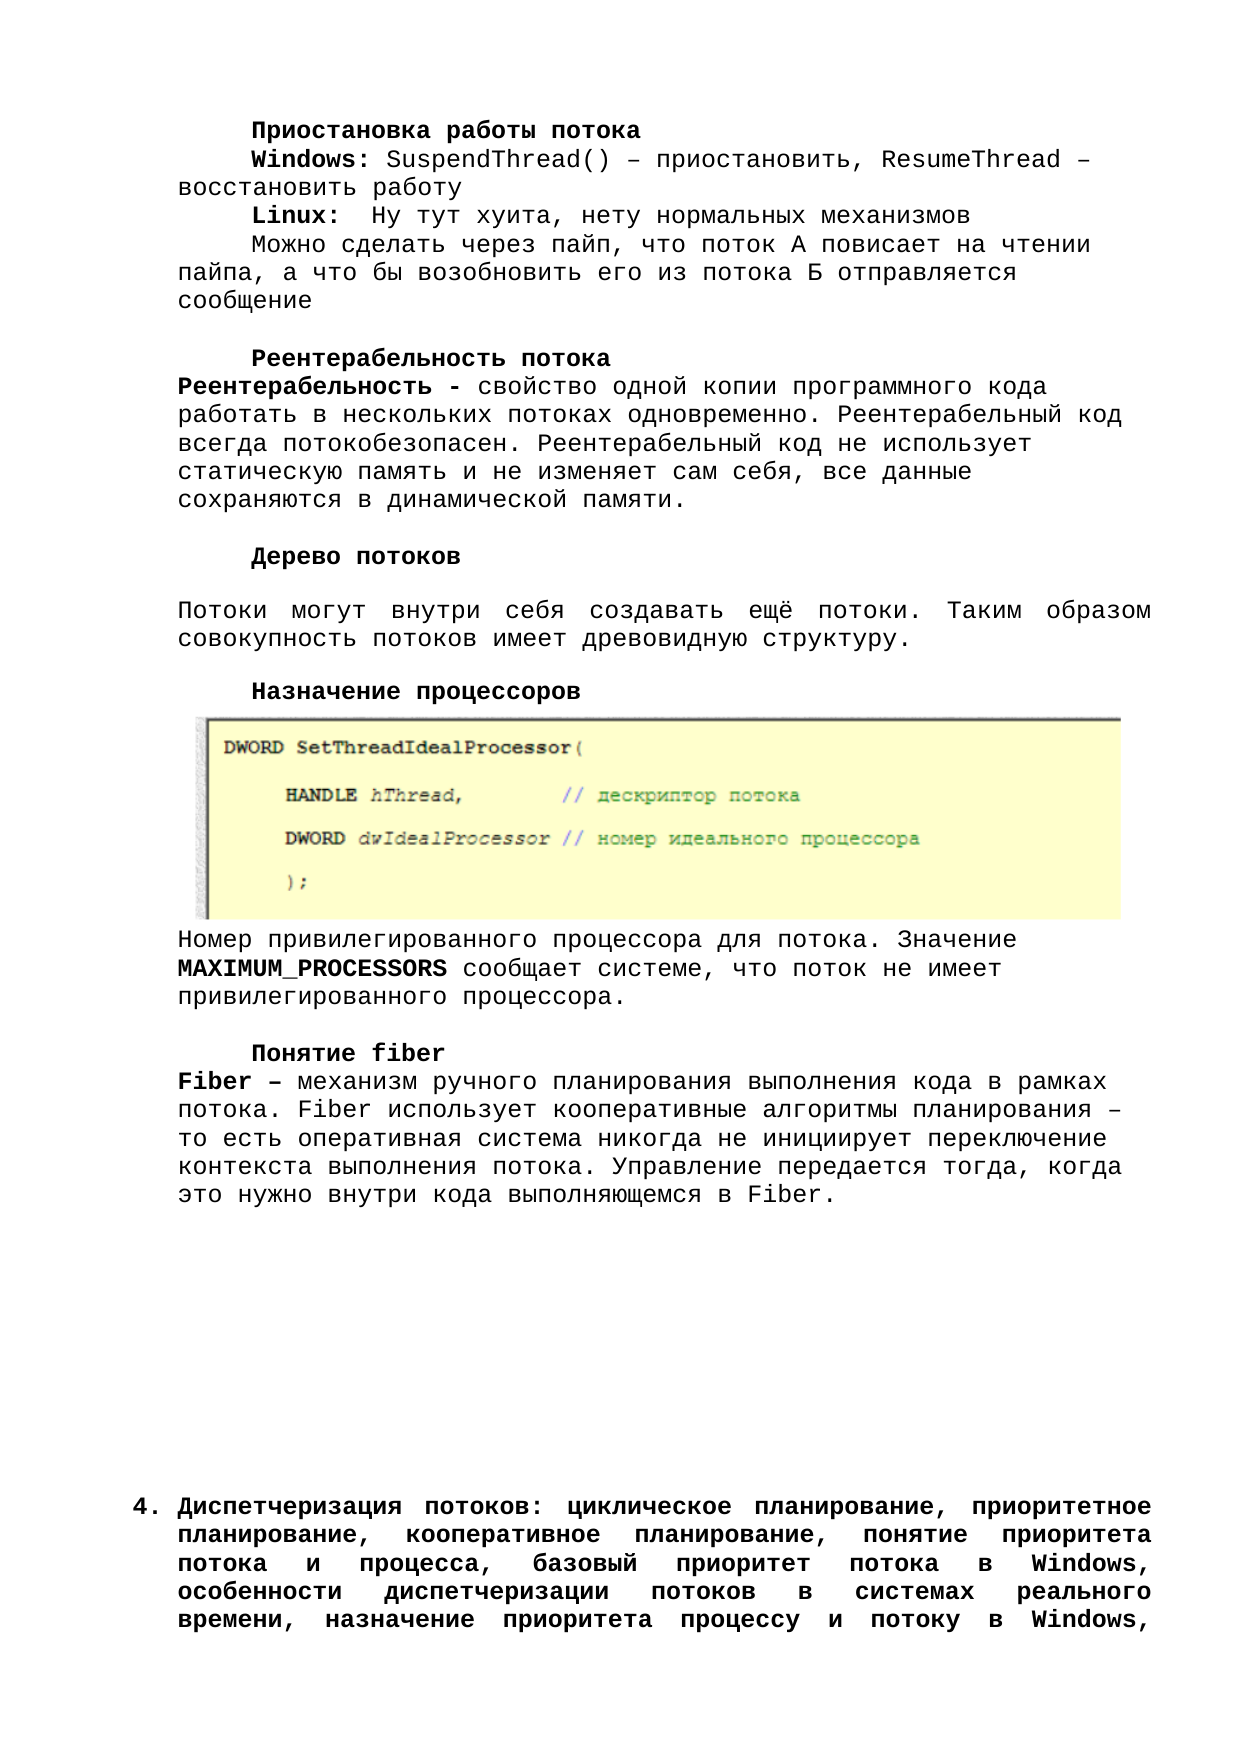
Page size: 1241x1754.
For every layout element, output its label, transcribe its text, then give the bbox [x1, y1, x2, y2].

text Linux: Ну тут хуита, нету нормальных механизмов [177, 203, 1152, 231]
text Дерево потоков [177, 544, 1152, 572]
text Номер привилегированного процессора для потока. Значение MAXIMUM_PROCESSORS сообщает системе, что поток не имеет привилегированного процессора. [177, 927, 1152, 1012]
picture [177, 707, 1152, 927]
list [177, 1494, 1152, 1635]
text Можно сделать через пайп, что поток А повисает на чтении пайпа, а что бы возобновить его из потока Б отправляется сообщение [177, 231, 1152, 316]
text Реентерабельность потока [177, 345, 1152, 373]
text Потоки могут внутри себя создавать ещё потоки. Таким образом совокупность потоков имеет древовидную структуру. [177, 597, 1152, 654]
text Реентерабельность - свойство одной копии программного кода работать в нескольких потоках одновременно. Реентерабельный код всегда потокобезопасен. Реентерабельный код не использует статическую память и не изменяет сам себя, все данные сохраняются в динамической памяти. [177, 373, 1152, 515]
text Назначение процессоров [177, 679, 1152, 707]
text Fiber – механизм ручного планирования выполнения кода в рамках потока. Fiber использует кооперативные алгоритмы планирования – то есть оперативная система никогда не инициирует переключение контекста выполнения потока. Управление передается тогда, когда это нужно внутри кода выполняющемся в Fiber. [177, 1069, 1152, 1210]
text Приостановка работы потока [177, 118, 1152, 146]
text Понятие fiber [177, 1040, 1152, 1069]
text Windows: SuspendThread() – приостановить, ResumeThread – восстановить работу [177, 146, 1152, 203]
